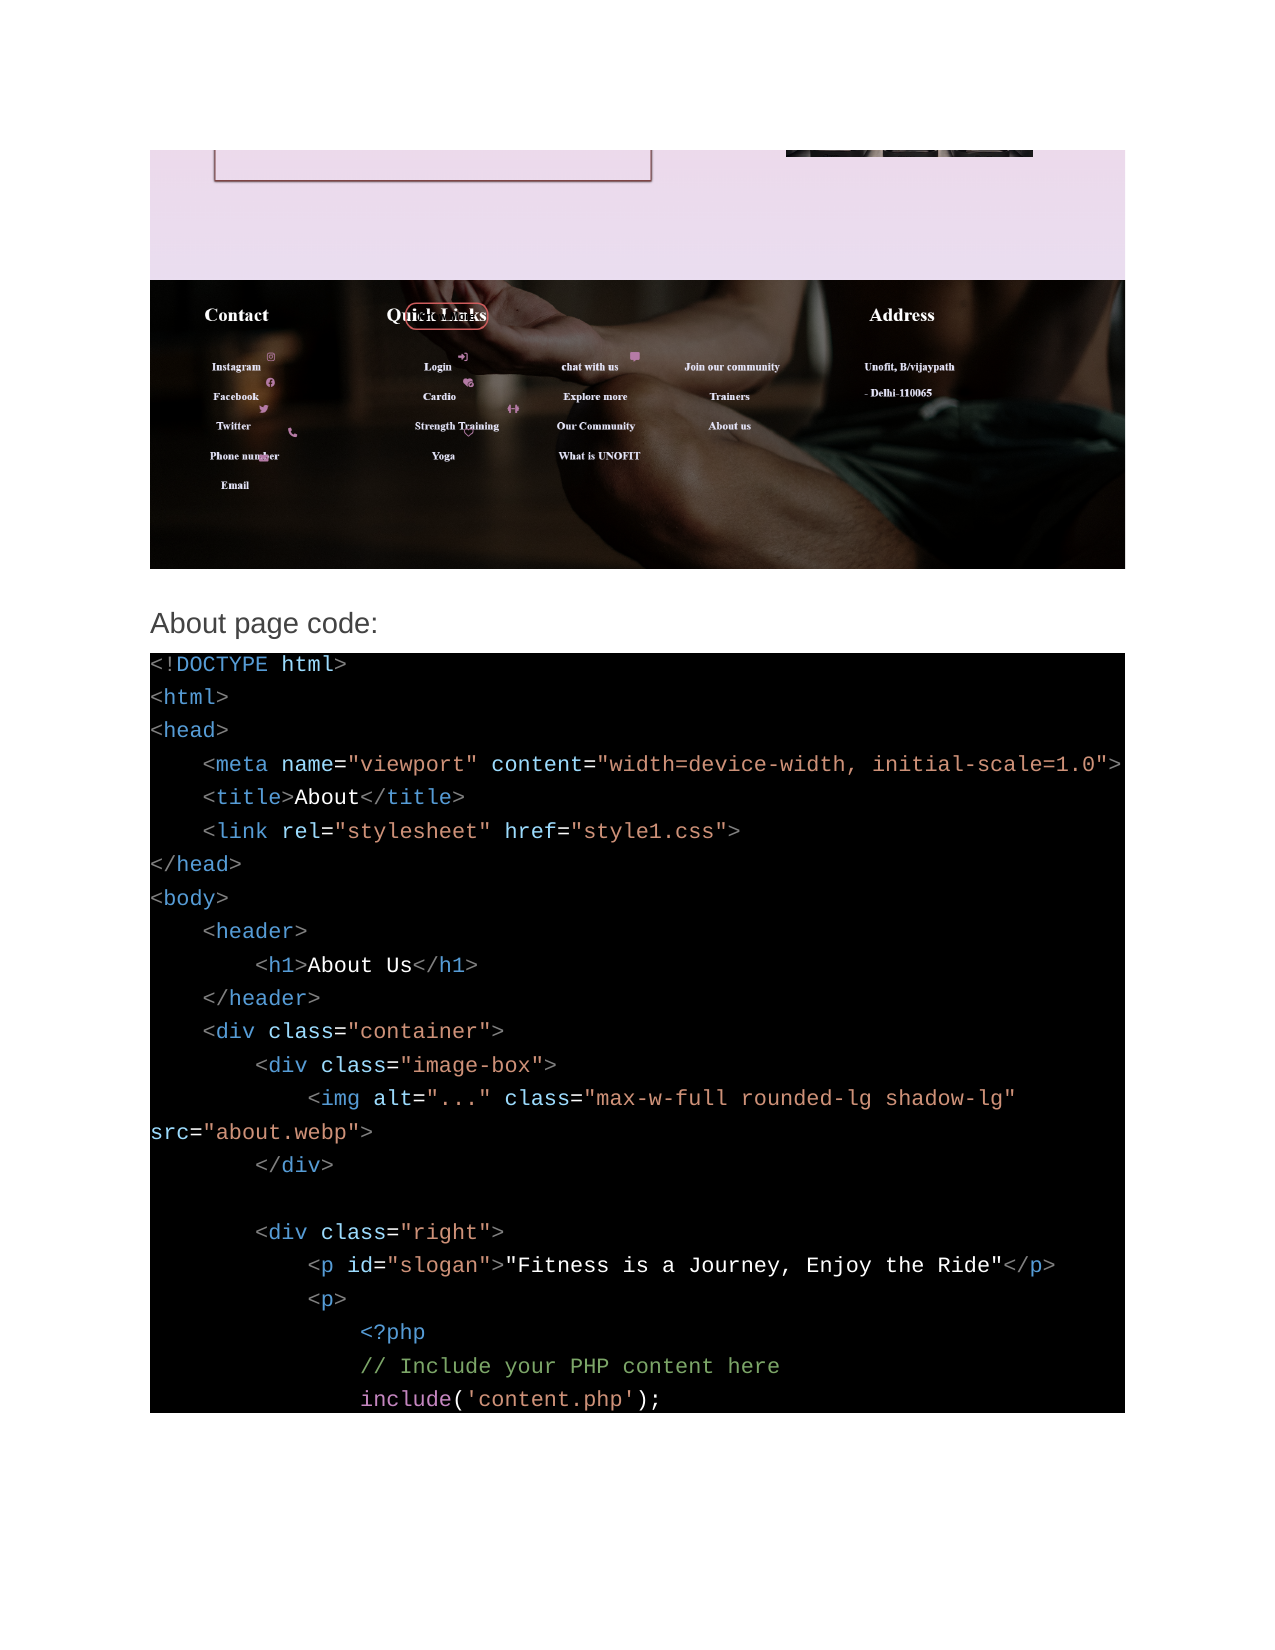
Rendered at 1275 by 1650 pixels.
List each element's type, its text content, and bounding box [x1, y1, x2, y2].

text <div class="right"> [150, 1221, 1125, 1246]
text <body> [150, 887, 1125, 912]
text <html> [150, 686, 1125, 711]
text </head> [150, 853, 1125, 878]
subtitle About page code: [150, 606, 1125, 639]
text // Include your PHP content here [150, 1355, 1125, 1380]
text <p id="slogan">"Fitness is a Journey, Enjoy the Ride"</p> [150, 1255, 1125, 1279]
text <meta name="viewport" content="width=device-width, initial-scale=1.0"> [150, 753, 1125, 778]
text <header> [150, 920, 1125, 945]
text <link rel="stylesheet" href="style1.css"> [150, 820, 1125, 845]
text <title>About</title> [150, 787, 1125, 811]
text <?php [150, 1322, 1125, 1346]
text <head> [150, 720, 1125, 744]
text <h1>About Us</h1> [150, 954, 1125, 978]
text </header> [150, 987, 1125, 1012]
text include('content.php'); [150, 1388, 1125, 1413]
text <div class="image-box"> [150, 1054, 1125, 1079]
text <img alt="..." class="max-w-full rounded-lg shadow-lg" src="about.webp"> [150, 1087, 1125, 1146]
text <p> [150, 1288, 1125, 1313]
picture [150, 150, 1125, 569]
text <div class="container"> [150, 1021, 1125, 1045]
text </div> [150, 1154, 1125, 1179]
text <!DOCTYPE html> [150, 653, 1125, 678]
